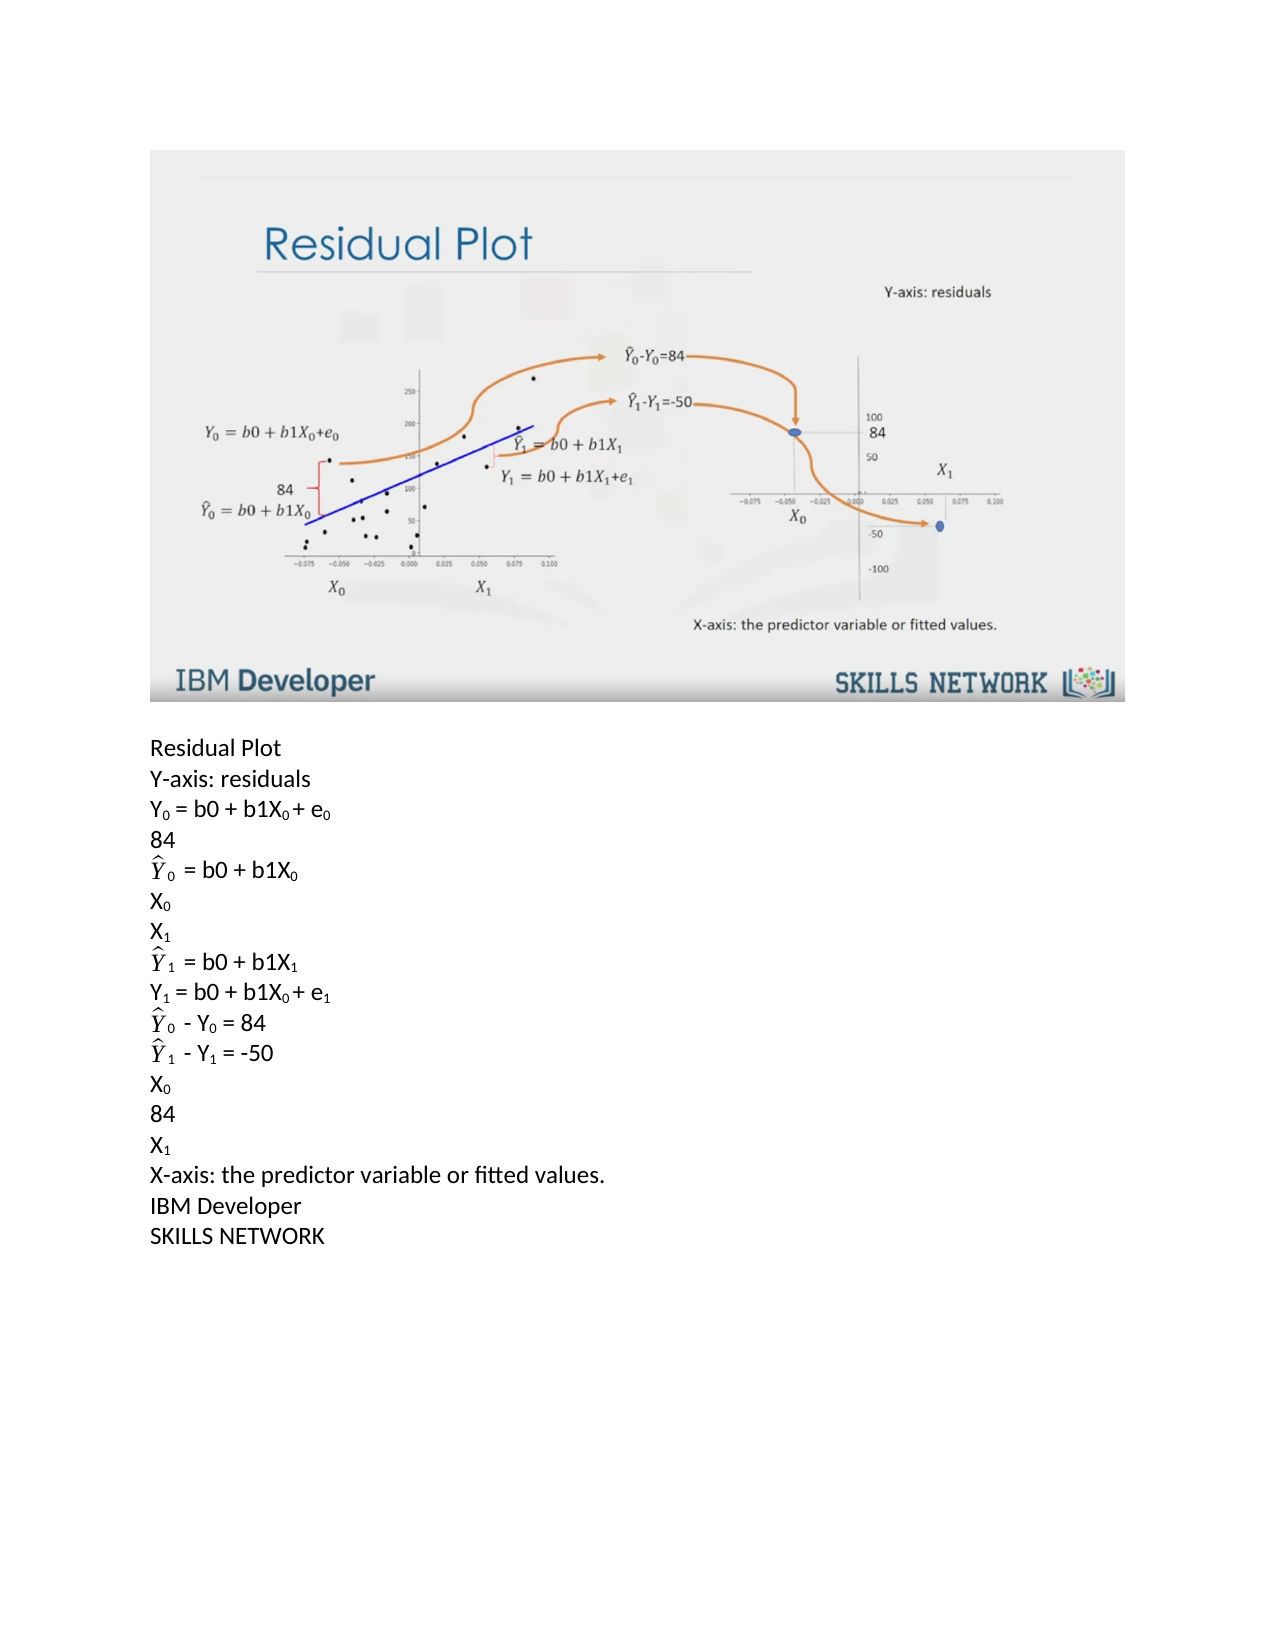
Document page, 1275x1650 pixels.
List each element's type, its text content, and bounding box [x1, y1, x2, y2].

text Y0 = b0 + b1X0 + e0 [150, 793, 1125, 824]
text Residual Plot [150, 732, 1125, 763]
text IBM Developer [150, 1190, 1125, 1221]
text 1 = b0 + b1X1 [150, 946, 1125, 976]
text X1 [150, 1129, 1125, 1159]
text 84 [150, 1098, 1125, 1129]
text Y-axis: residuals [150, 763, 1125, 793]
text 84 [150, 824, 1125, 854]
text X0 [150, 885, 1125, 915]
picture [150, 150, 1125, 702]
text 0 = b0 + b1X0 [150, 854, 1125, 885]
text 0 - Y0 = 84 [150, 1007, 1125, 1037]
text X1 [150, 915, 1125, 946]
text SKILLS NETWORK [150, 1221, 1125, 1251]
text 1 - Y1 = -50 [150, 1037, 1125, 1068]
text X-axis: the predictor variable or fitted values. [150, 1159, 1125, 1190]
text X0 [150, 1068, 1125, 1098]
text Y1 = b0 + b1X0 + e1 [150, 976, 1125, 1007]
